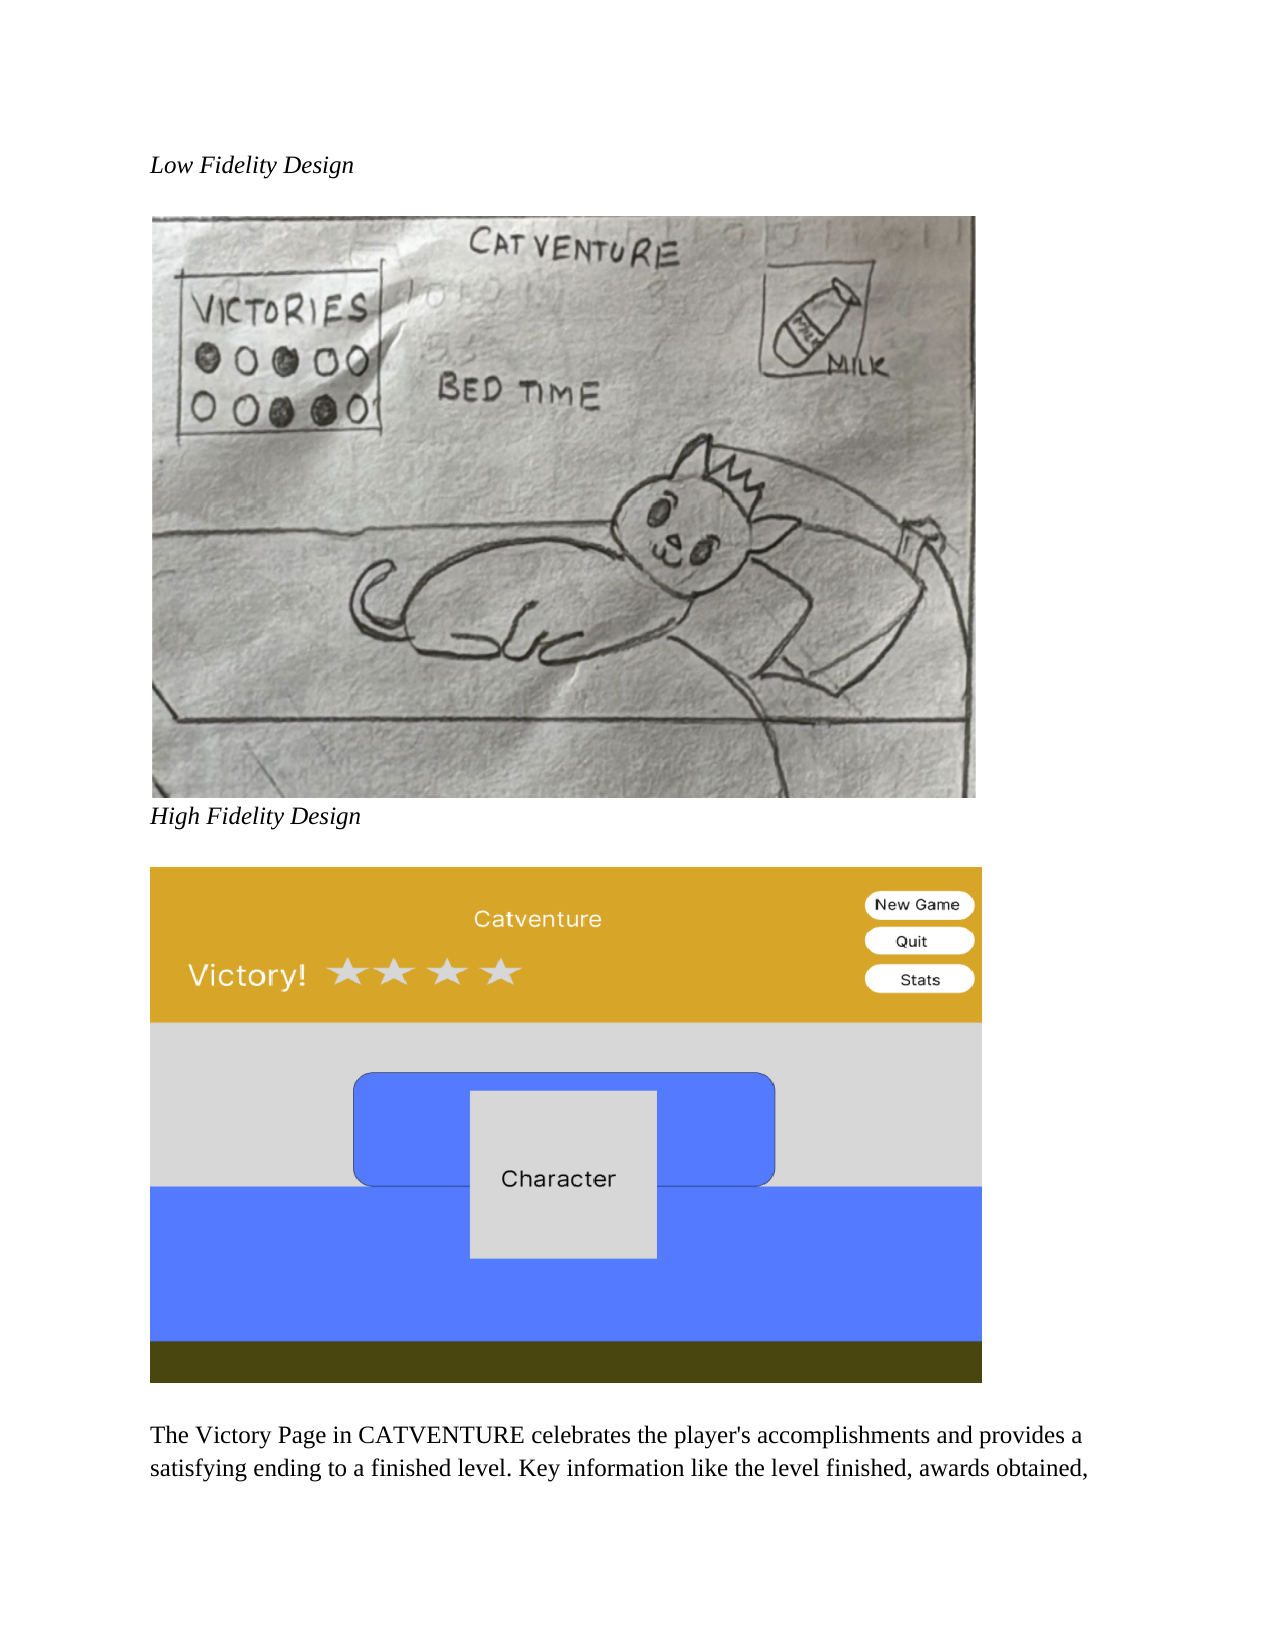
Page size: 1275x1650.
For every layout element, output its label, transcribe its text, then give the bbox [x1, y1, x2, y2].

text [150, 1420, 1125, 1481]
text Low Fidelity Design [150, 150, 1125, 179]
text High Fidelity Design [150, 801, 1125, 830]
picture [150, 867, 982, 1383]
picture [150, 216, 976, 798]
